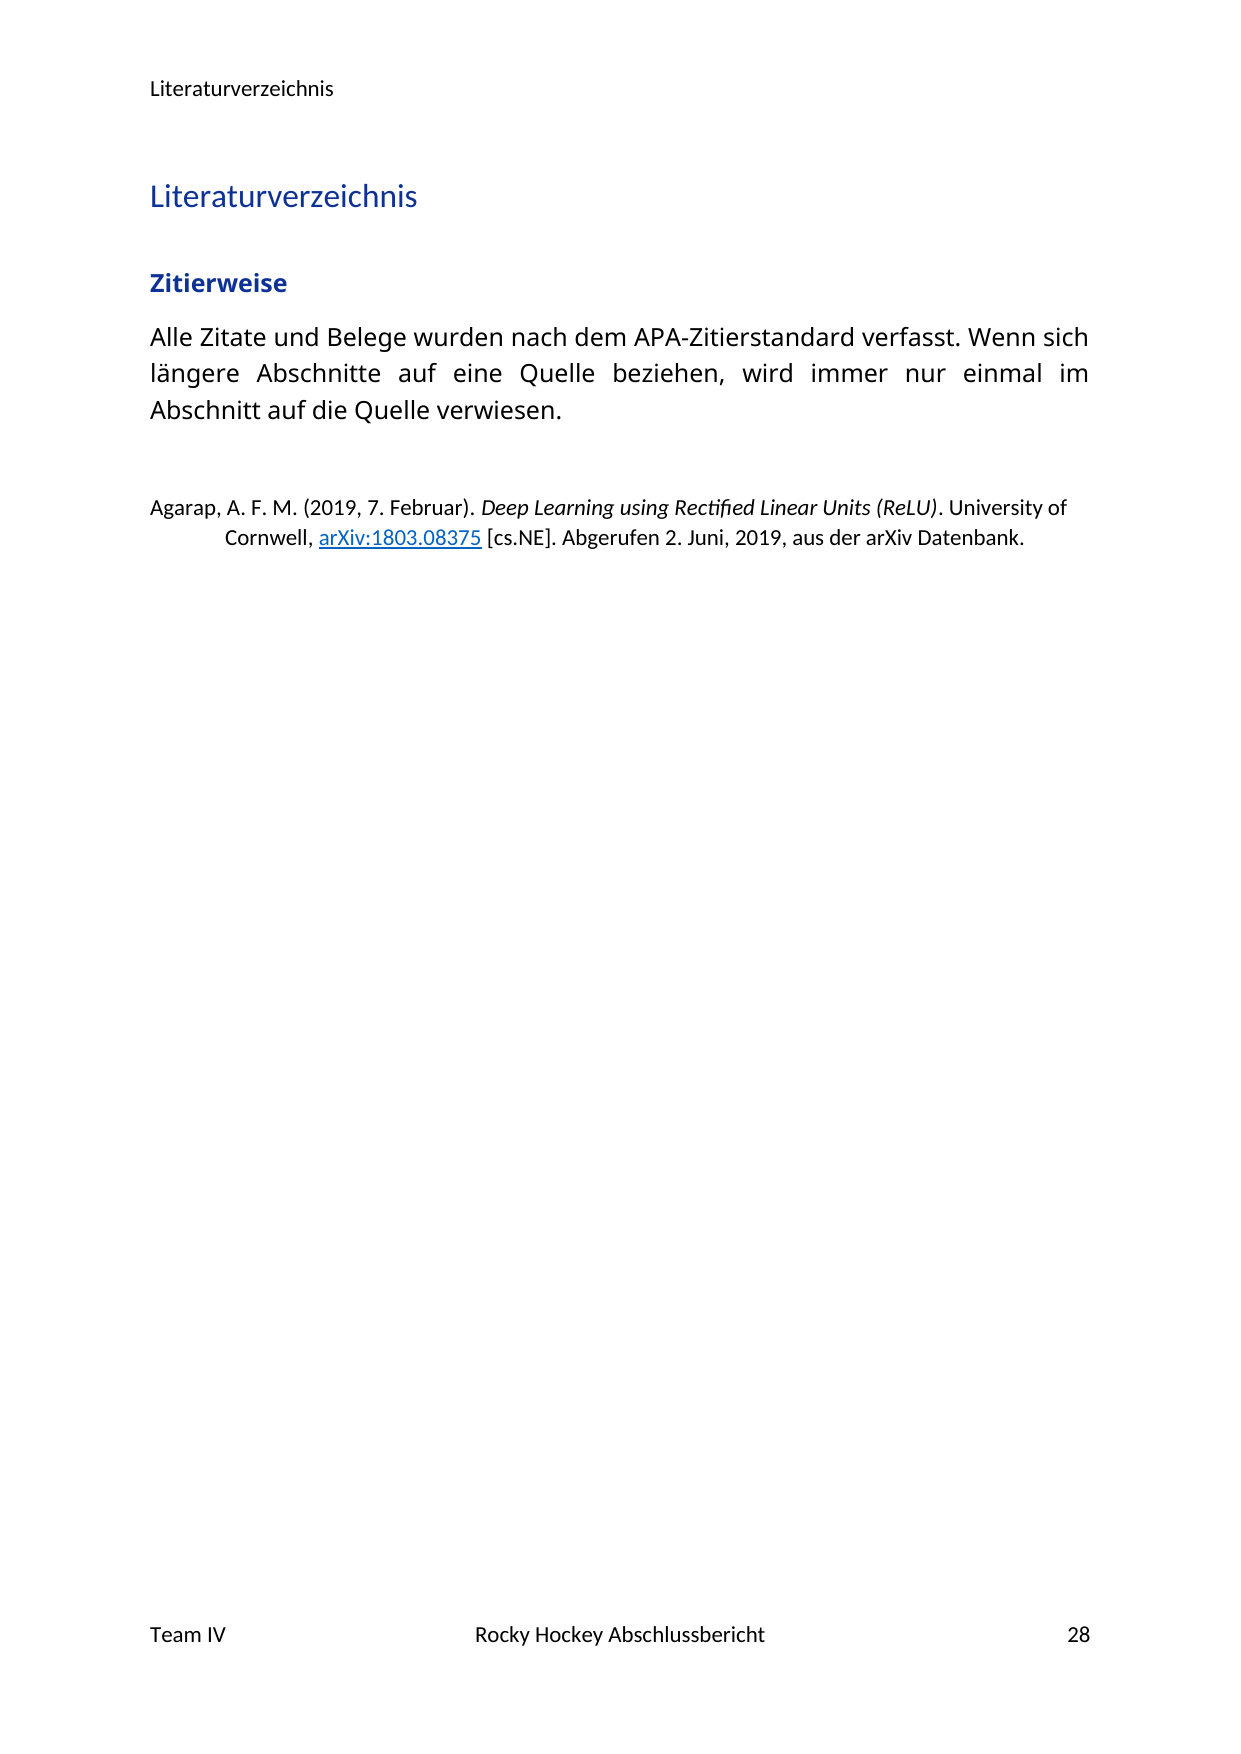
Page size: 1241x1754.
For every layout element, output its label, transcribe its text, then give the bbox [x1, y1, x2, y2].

text Zitierweise [150, 266, 1090, 300]
text Alle Zitate und Belege wurden nach dem APA-Zitierstandard verfasst. Wenn sich längere Abschnitte auf eine Quelle beziehen, wird immer nur einmal im Abschnitt auf die Quelle verwiesen. [150, 319, 1090, 427]
subtitle Literaturverzeichnis [150, 175, 1090, 216]
text Agarap, A. F. M. (2019, 7. Februar). Deep Learning using Rectified Linear Units (ReLU). University of Cornwell, arXiv:1803.08375 [cs.NE]. Abgerufen 2. Juni, 2019, aus der arXiv Datenbank. [150, 493, 1090, 551]
